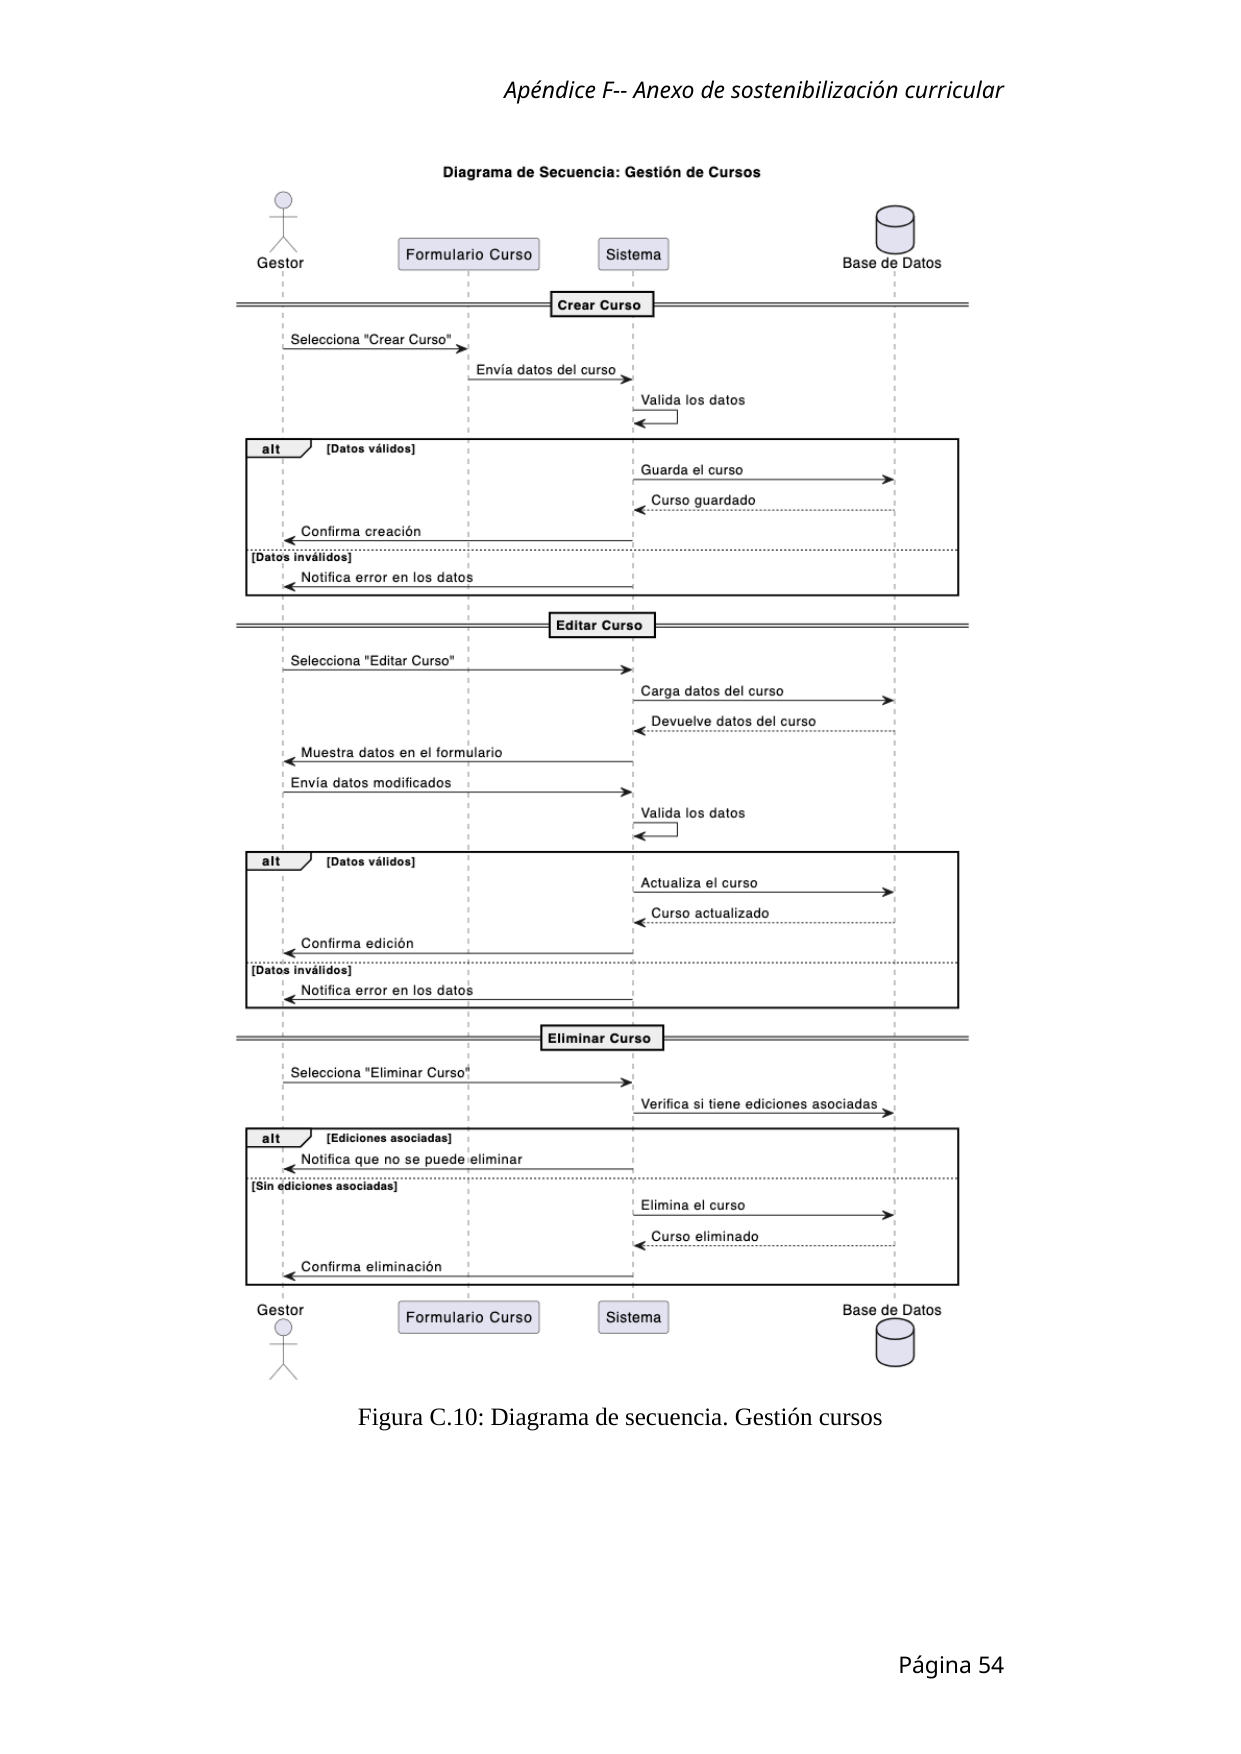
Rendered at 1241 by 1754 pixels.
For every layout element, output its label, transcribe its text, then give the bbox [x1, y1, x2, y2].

picture [236, 147, 976, 1386]
